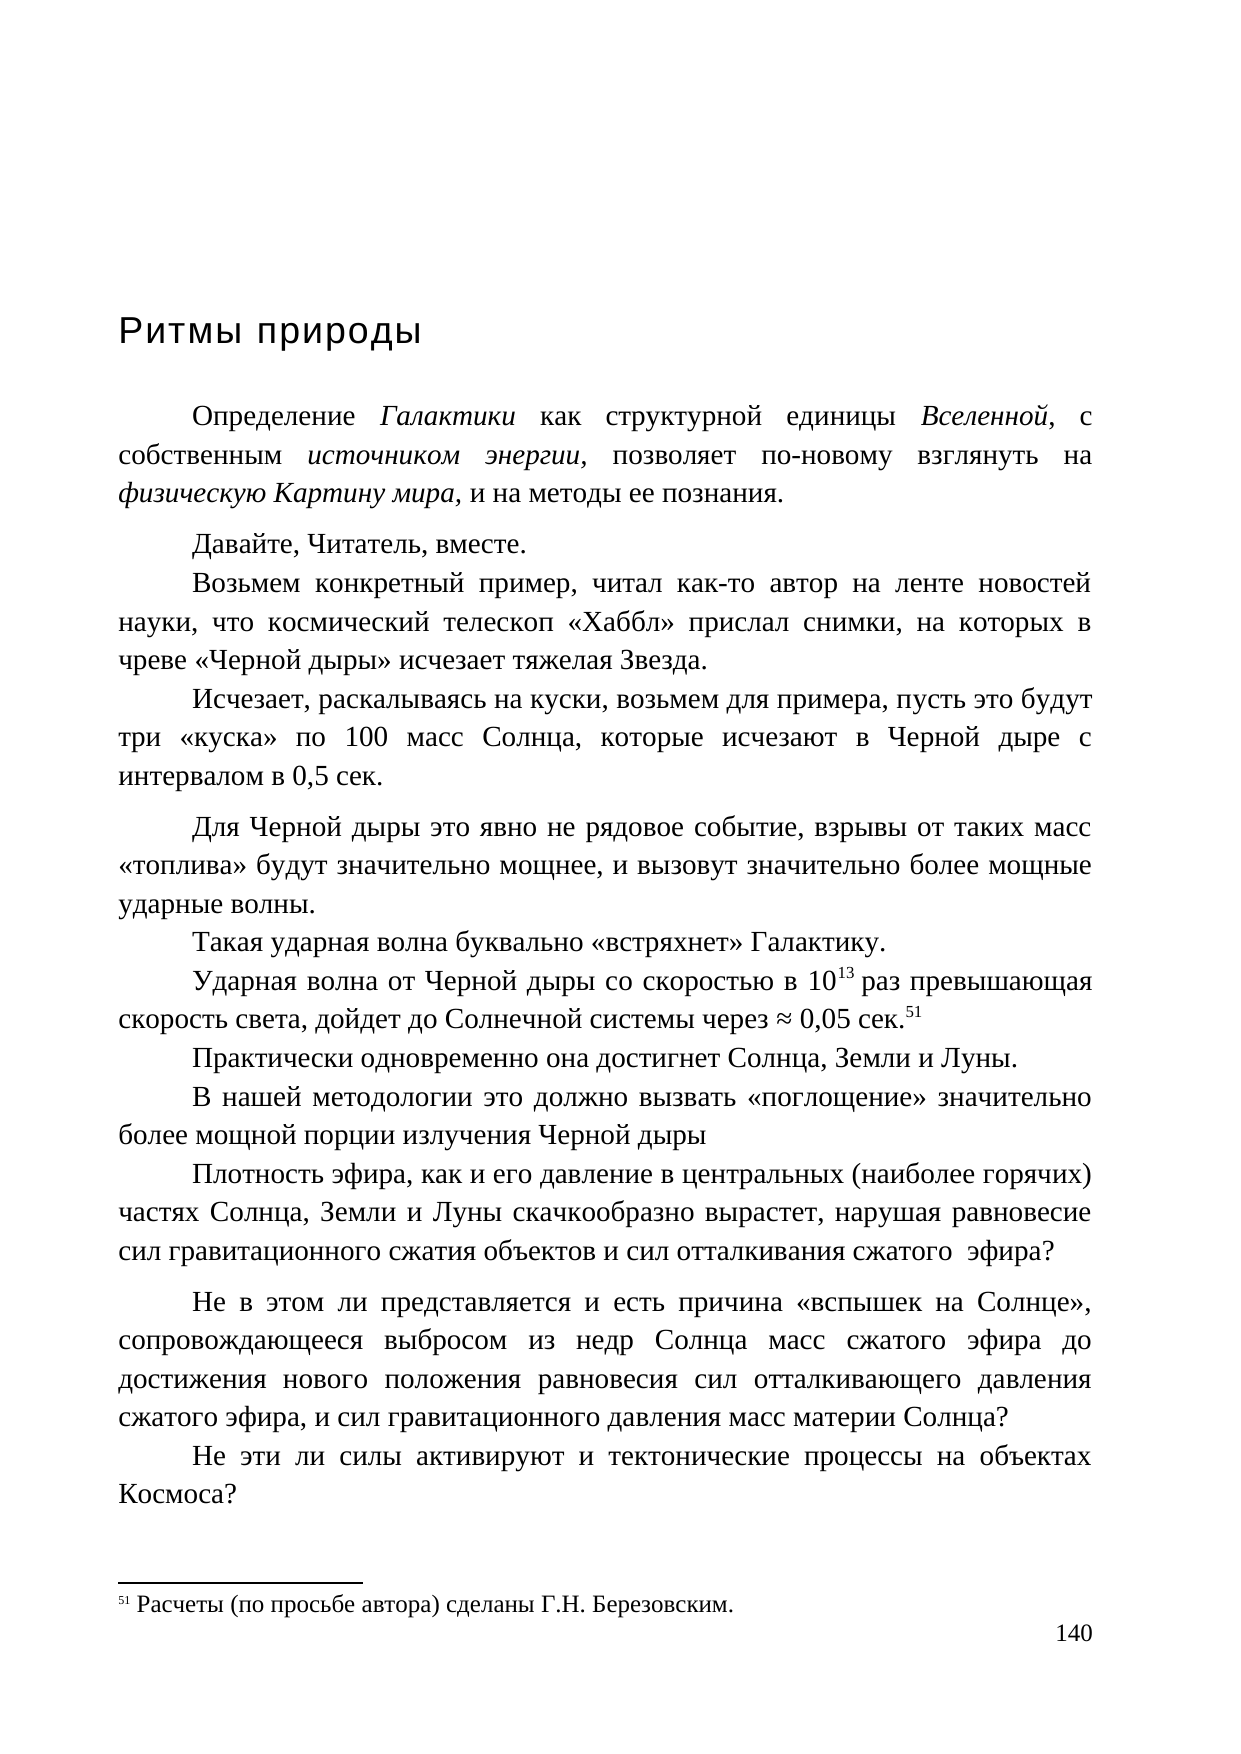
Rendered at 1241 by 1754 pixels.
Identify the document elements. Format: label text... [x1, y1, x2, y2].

text Практически одновременно она достигнет Солнца, Земли и Луны. [118, 1040, 1092, 1074]
text Не в этом ли представляется и есть причина «вспышек на Солнце», сопровождающееся выбросом из недр Солнца масс сжатого эфира до достижения нового положения равновесия сил отталкивающего давления сжатого эфира, и сил гравитационного давления масс материи Солнца? [118, 1284, 1092, 1433]
text Не эти ли силы активируют и тектонические процессы на объектах Космоса? [118, 1438, 1092, 1510]
text Исчезает, раскалываясь на куски, возьмем для примера, пусть это будут три «куска» по 100 масс Солнца, которые исчезают в Черной дыре с интервалом в 0,5 сек. [118, 681, 1092, 791]
text В нашей методологии это должно вызвать «поглощение» значительно более мощной порции излучения Черной дыры [118, 1079, 1092, 1151]
text Ударная волна от Черной дыры со скоростью в 1013 раз превышающая скорость света, дойдет до Солнечной системы через ≈ 0,05 сек. [118, 963, 1092, 1035]
text Возьмем конкретный пример, читал как-то автор на ленте новостей науки, что космический телескоп «Хаббл» прислал снимки, на которых в чреве «Черной дыры» исчезает тяжелая Звезда. [118, 565, 1092, 676]
text Такая ударная волна буквально «встряхнет» Галактику. [118, 924, 1092, 958]
text Плотность эфира, как и его давление в центральных (наиболее горячих) частях Солнца, Земли и Луны скачкообразно вырастет, нарушая равновесие сил гравитационного сжатия объектов и сил отталкивания сжатого эфира? [118, 1156, 1092, 1266]
subtitle Ритмы природы [118, 309, 1092, 352]
text Для Черной дыры это явно не рядовое событие, взрывы от таких масс «топлива» будут значительно мощнее, и вызовут значительно более мощные ударные волны. [118, 809, 1092, 919]
text Давайте, Читатель, вместе. [118, 527, 1092, 560]
text Определение Галактики как структурной единицы Вселенной, с собственным источником энергии, позволяет по-новому взглянуть на физическую Картину мира, и на методы ее познания. [118, 398, 1092, 509]
